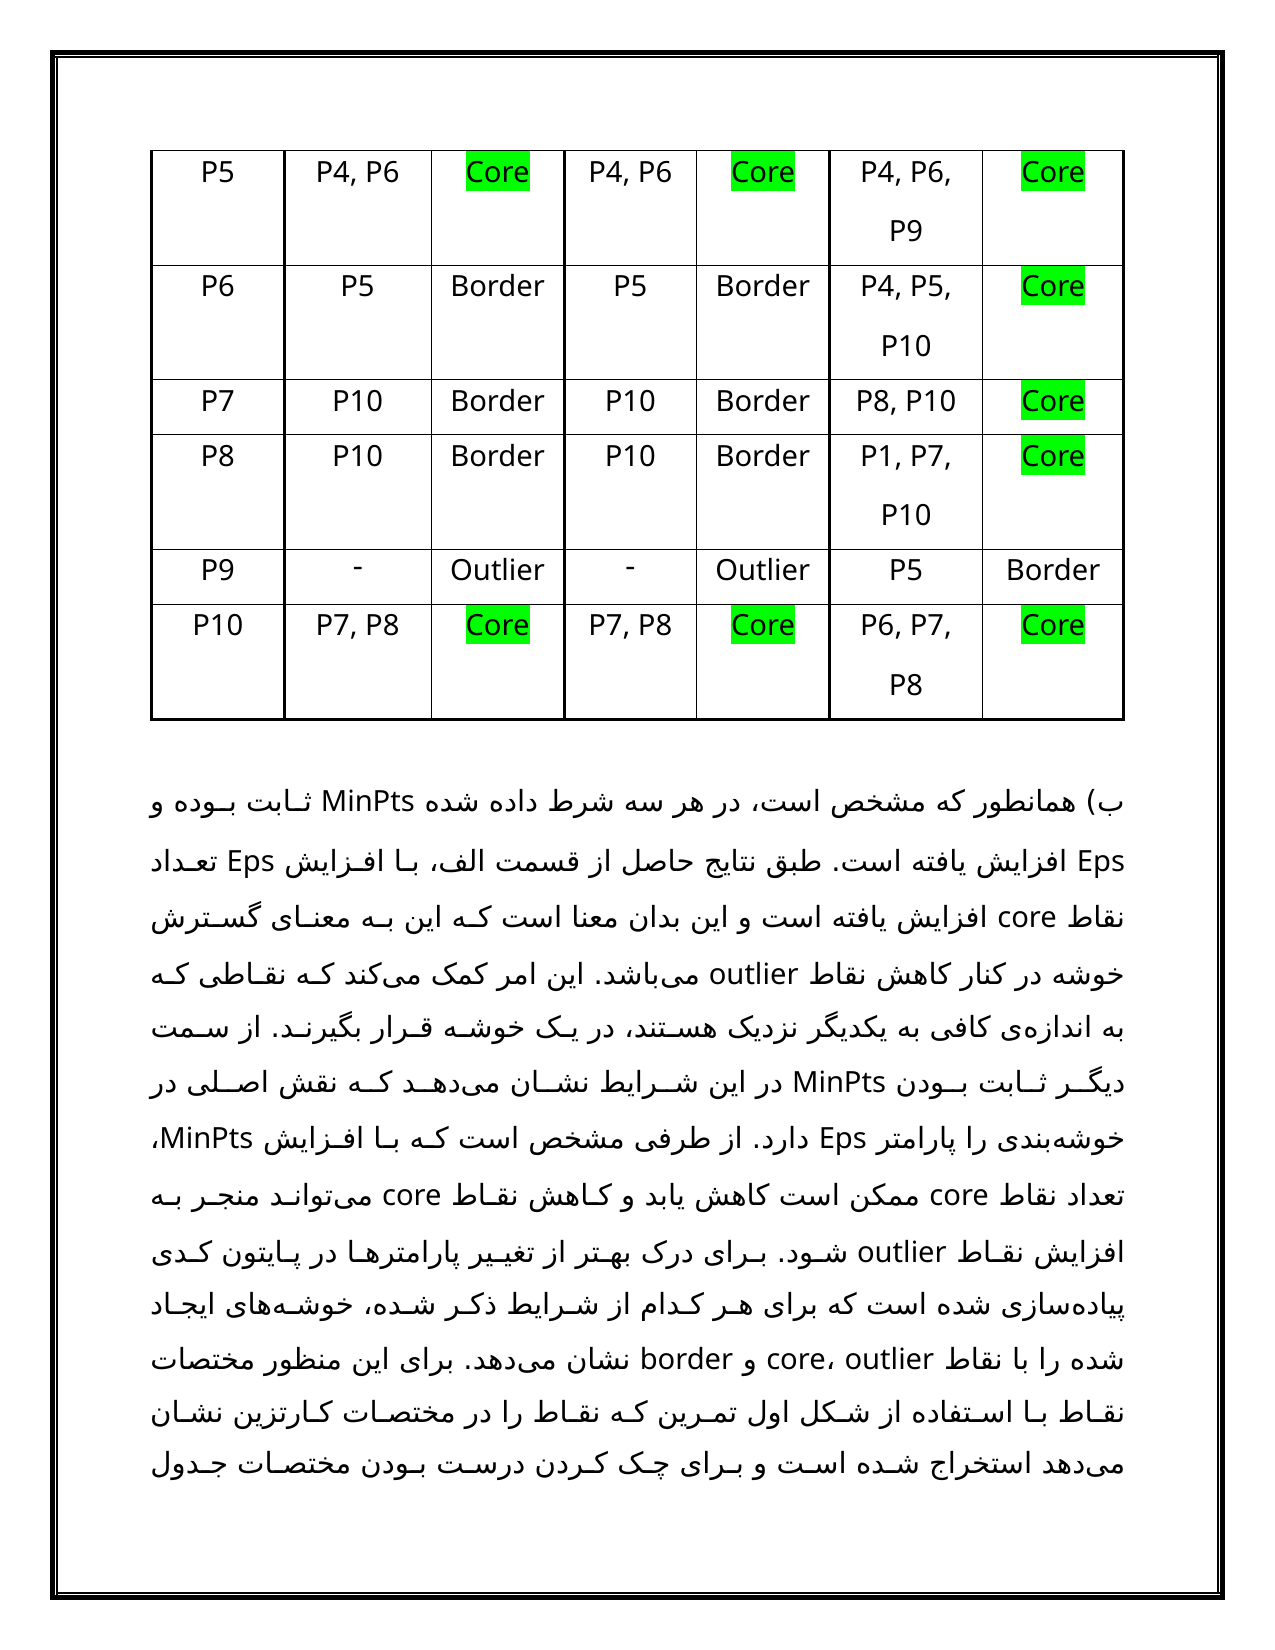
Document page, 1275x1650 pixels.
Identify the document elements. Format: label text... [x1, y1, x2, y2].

table_cell P8 [153, 435, 283, 548]
table_cell P5 [286, 266, 431, 379]
table_cell P10 [286, 380, 431, 434]
table_cell Core [983, 266, 1122, 379]
table_cell P4, P6 [566, 151, 696, 264]
table_cell - [566, 550, 696, 603]
table_cell - [286, 550, 431, 603]
table_cell Core [983, 605, 1122, 718]
table_cell Border [697, 266, 828, 379]
table_cell P8, P10 [831, 380, 982, 434]
table_cell P4, P6, P9 [831, 151, 982, 264]
table_cell P5 [566, 266, 696, 379]
table_cell P10 [566, 435, 696, 548]
table_cell P4, P5, P10 [831, 266, 982, 379]
table_cell Core [697, 151, 828, 264]
table_cell Core [432, 151, 563, 264]
table_cell Border [432, 266, 563, 379]
table_cell P5 [831, 550, 982, 603]
table_cell P10 [566, 380, 696, 434]
table_cell Outlier [432, 550, 563, 603]
table_cell Core [983, 151, 1122, 264]
table_cell P1, P7, P10 [831, 435, 982, 548]
table_cell P4, P6 [286, 151, 431, 264]
table_cell P7, P8 [566, 605, 696, 718]
table_cell Outlier [697, 550, 828, 603]
table_cell Core [432, 605, 563, 718]
table_cell Border [983, 550, 1122, 603]
table_cell Core [697, 605, 828, 718]
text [150, 781, 1125, 1480]
table_cell P6, P7, P8 [831, 605, 982, 718]
table_cell P6 [153, 266, 283, 379]
table_cell Core [983, 380, 1122, 434]
table_cell Border [432, 380, 563, 434]
table_cell P5 [153, 151, 283, 264]
table_cell Border [697, 435, 828, 548]
table_cell P10 [286, 435, 431, 548]
table_cell Border [432, 435, 563, 548]
table_cell P7, P8 [286, 605, 431, 718]
table_cell P10 [153, 605, 283, 718]
table_cell P7 [153, 380, 283, 434]
table_cell Core [983, 435, 1122, 548]
table_cell Border [697, 380, 828, 434]
table_cell P9 [153, 550, 283, 603]
